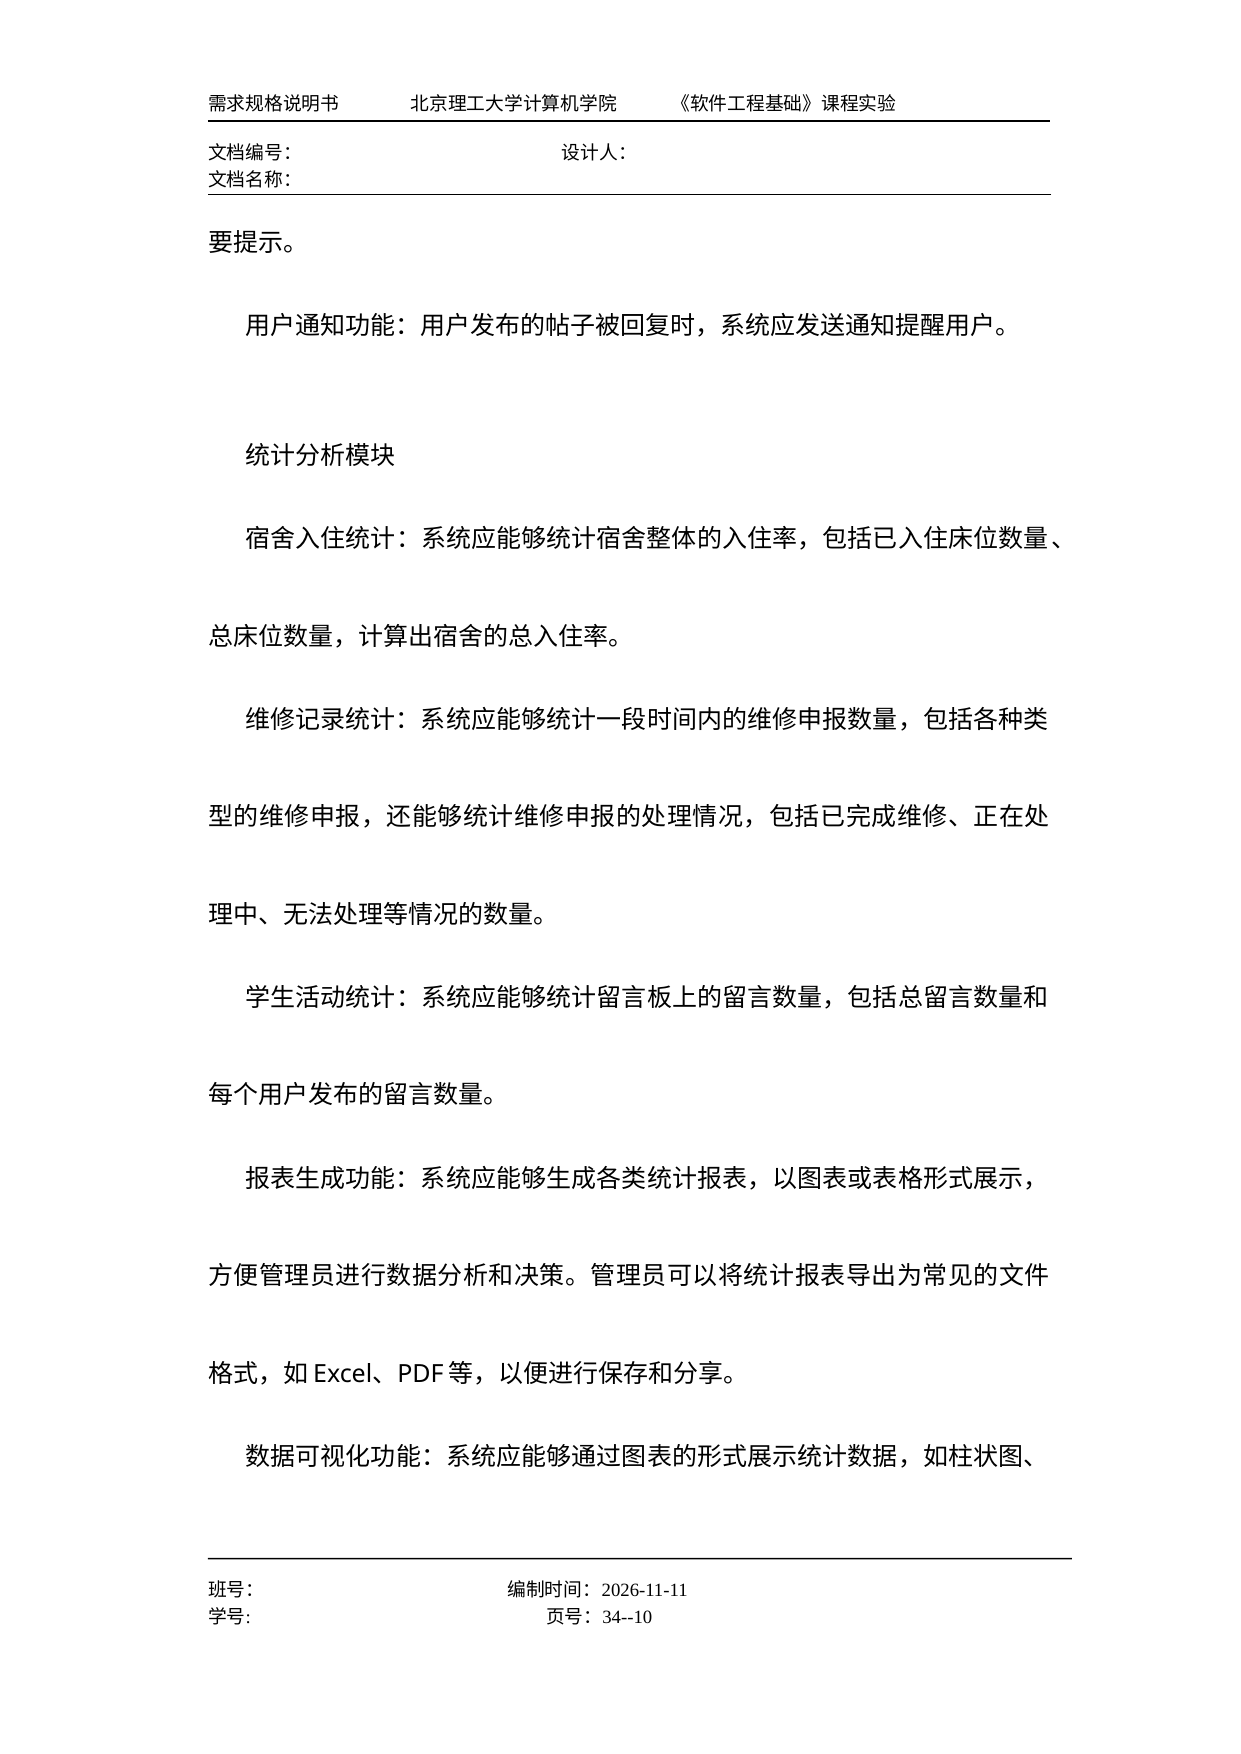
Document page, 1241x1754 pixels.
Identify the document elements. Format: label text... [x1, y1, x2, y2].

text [208, 208, 1051, 273]
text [208, 1422, 1051, 1487]
text 统计分析模块 [208, 421, 1051, 486]
text 学生活动统计：系统应能够统计留言板上的留言数量，包括总留言数量和每个用户发布的留言数量。 [208, 963, 1051, 1126]
text 维修记录统计：系统应能够统计一段时间内的维修申报数量，包括各种类型的维修申报，还能够统计维修申报的处理情况，包括已完成维修、正在处理中、无法处理等情况的数量。 [208, 685, 1051, 945]
text 报表生成功能：系统应能够生成各类统计报表，以图表或表格形式展示，方便管理员进行数据分析和决策。管理员可以将统计报表导出为常见的文件格式，如Excel、PDF等，以便进行保存和分享。 [208, 1144, 1051, 1404]
text 用户通知功能：用户发布的帖子被回复时，系统应发送通知提醒用户。 [208, 291, 1051, 356]
text 宿舍入住统计：系统应能够统计宿舍整体的入住率，包括已入住床位数量、总床位数量，计算出宿舍的总入住率。 [208, 504, 1051, 667]
